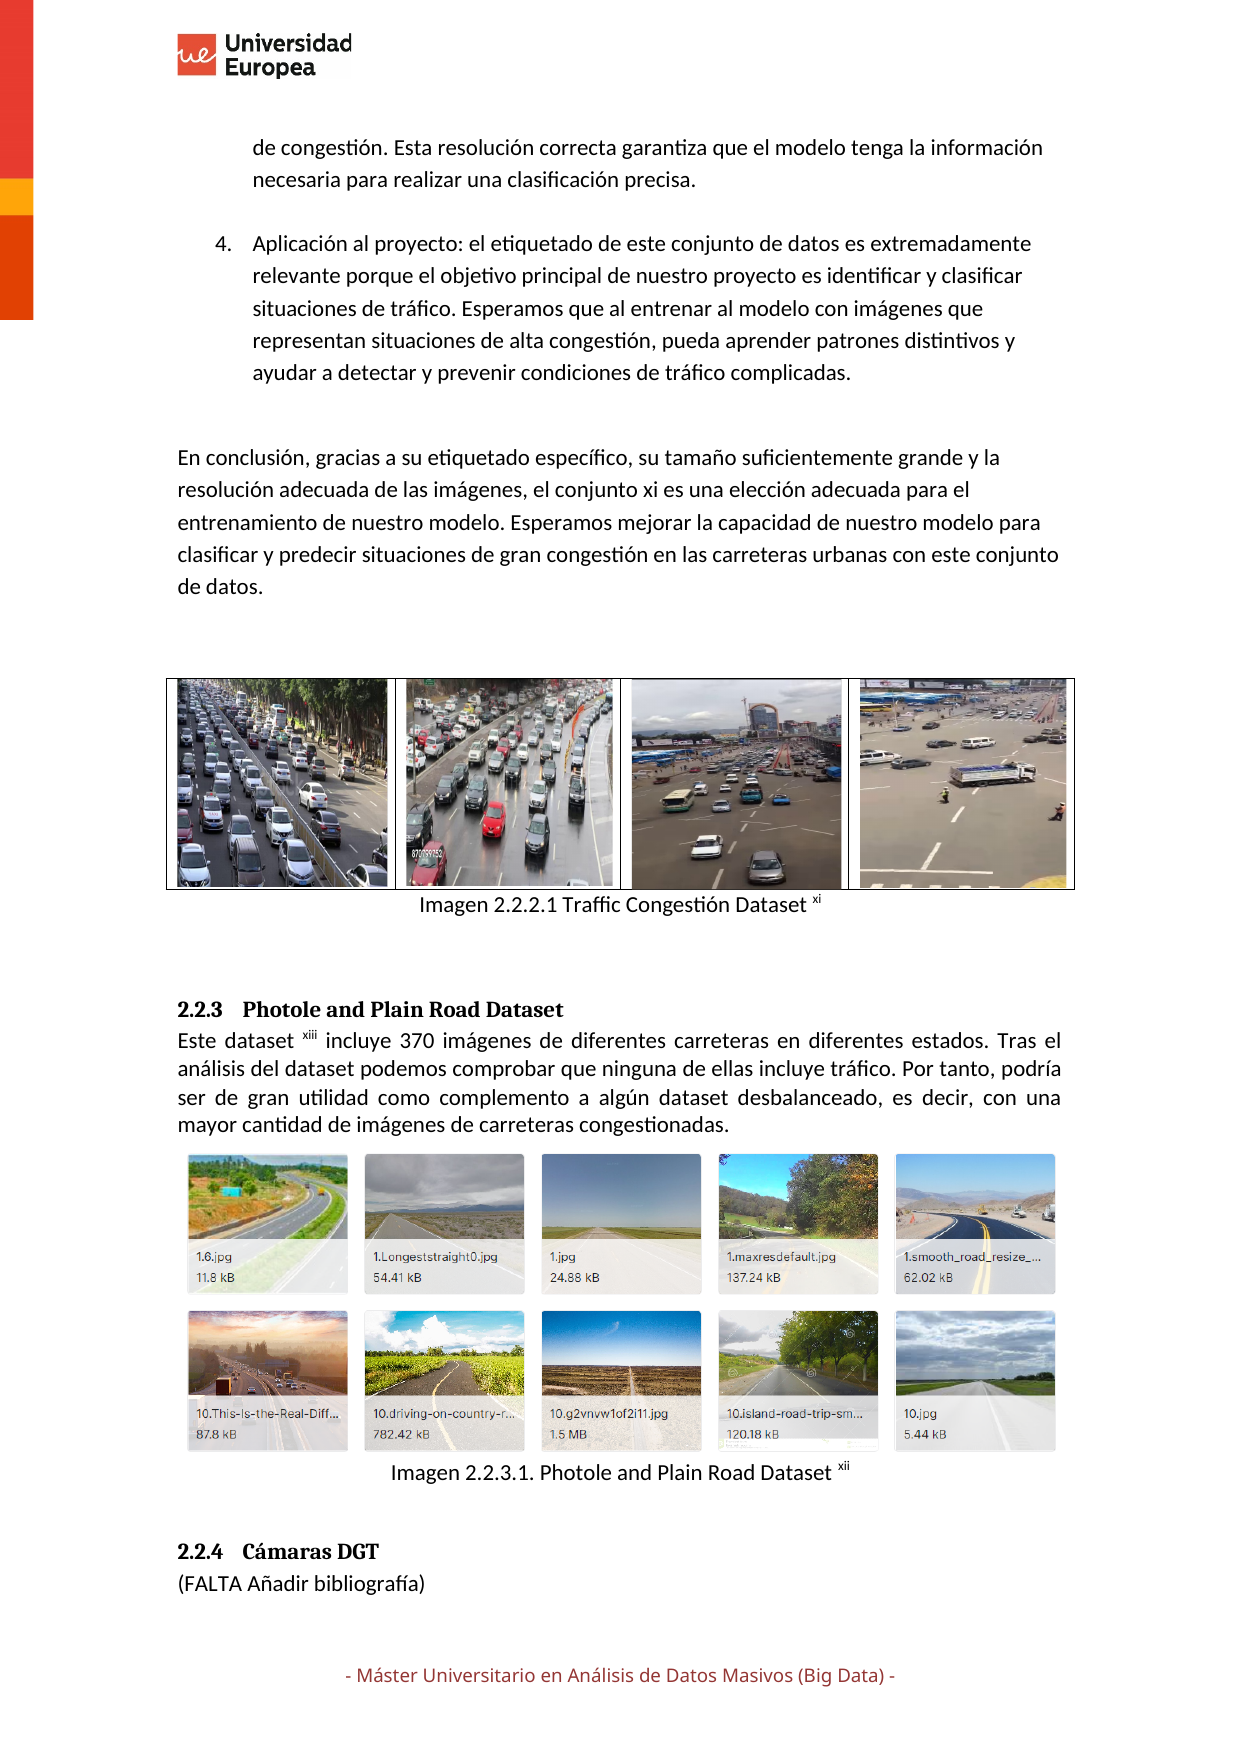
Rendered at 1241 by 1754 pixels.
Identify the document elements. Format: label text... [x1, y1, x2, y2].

picture [406, 679, 613, 886]
text Imagen 2.2.2.1 Traffic Congestión Dataset xi [177, 890, 1063, 918]
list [215, 133, 1063, 193]
picture [0, 0, 34, 320]
table_header [621, 679, 631, 889]
text Imagen 2.2.3.1. Photole and Plain Road Dataset xii [177, 1458, 1063, 1486]
table_header [849, 679, 1074, 889]
text (FALTA Añadir bibliografía) [177, 1569, 1063, 1597]
text Este dataset xiii incluye 370 imágenes de diferentes carreteras en diferentes estados. Tras el análisis del dataset podemos comprobar que ninguna de ellas incluye tráfico. Por tanto, podría ser de gran utilidad como complemento a algún dataset desbalanceado, es decir, con una mayor cantidad de imágenes de carreteras congestionadas. [177, 1027, 1063, 1138]
picture [631, 679, 842, 890]
subtitle Photole and Plain Road Dataset [177, 996, 1063, 1023]
table_header [167, 679, 395, 889]
table_header [842, 679, 848, 889]
picture [177, 33, 352, 79]
picture [860, 679, 1067, 888]
table_header [396, 679, 620, 889]
text En conclusión, gracias a su etiquetado específico, su tamaño suficientemente grande y la resolución adecuada de las imágenes, el conjunto xi es una elección adecuada para el entrenamiento de nuestro modelo. Esperamos mejorar la capacidad de nuestro modelo para clasificar y predecir situaciones de gran congestión en las carreteras urbanas con este conjunto de datos. [177, 443, 1063, 600]
picture [177, 1138, 1063, 1458]
picture [177, 679, 388, 887]
subtitle Cámaras DGT [177, 1539, 1063, 1565]
list Aplicación al proyecto: el etiquetado de este conjunto de datos es extremadamente relevante porque el objetivo principal de nuestro proyecto es identificar y clasificar situaciones de tráfico. Esperamos que al entrenar al modelo con imágenes que representan situaciones de alta congestión, pueda aprender patrones distintivos y ayudar a detectar y prevenir condiciones de tráfico complicadas. [215, 229, 1063, 386]
